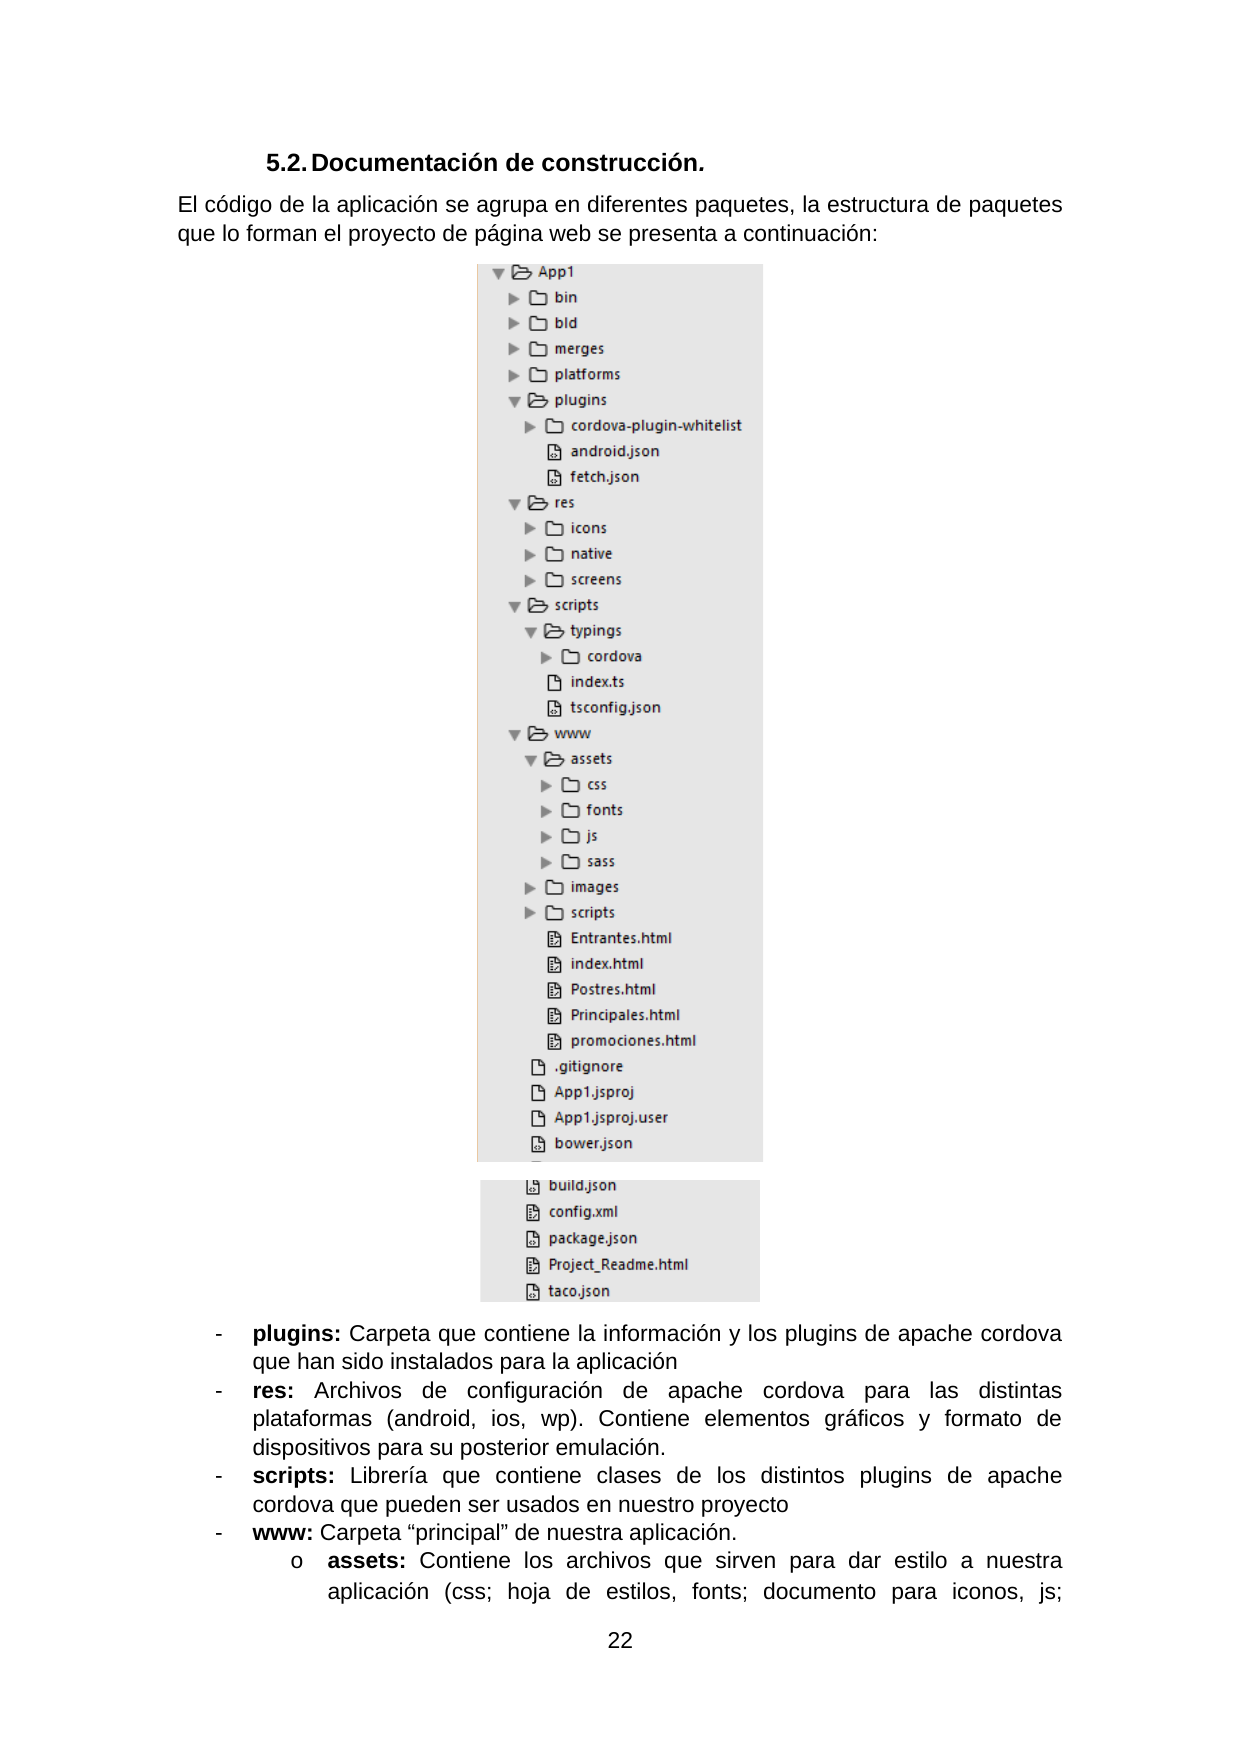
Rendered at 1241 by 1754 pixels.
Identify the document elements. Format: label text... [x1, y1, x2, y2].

picture [480, 1180, 760, 1302]
list www: Carpeta “principal” de nuestra aplicación. [215, 1519, 1063, 1545]
picture [477, 264, 764, 1162]
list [290, 1547, 1063, 1604]
text El código de la aplicación se agrupa en diferentes paquetes, la estructura de paquetes que lo forman el proyecto de página web se presenta a continuación: [177, 191, 1063, 246]
list res: Archivos de configuración de apache cordova para las distintas plataformas (android, ios, wp). Contiene elementos gráficos y formato de dispositivos para su posterior emulación. [215, 1377, 1063, 1460]
list plugins: Carpeta que contiene la información y los plugins de apache cordova que han sido instalados para la aplicación [215, 1320, 1063, 1375]
list scripts: Librería que contiene clases de los distintos plugins de apache cordova que pueden ser usados en nuestro proyecto [215, 1462, 1063, 1517]
subtitle Documentación de construcción. [266, 148, 1063, 176]
